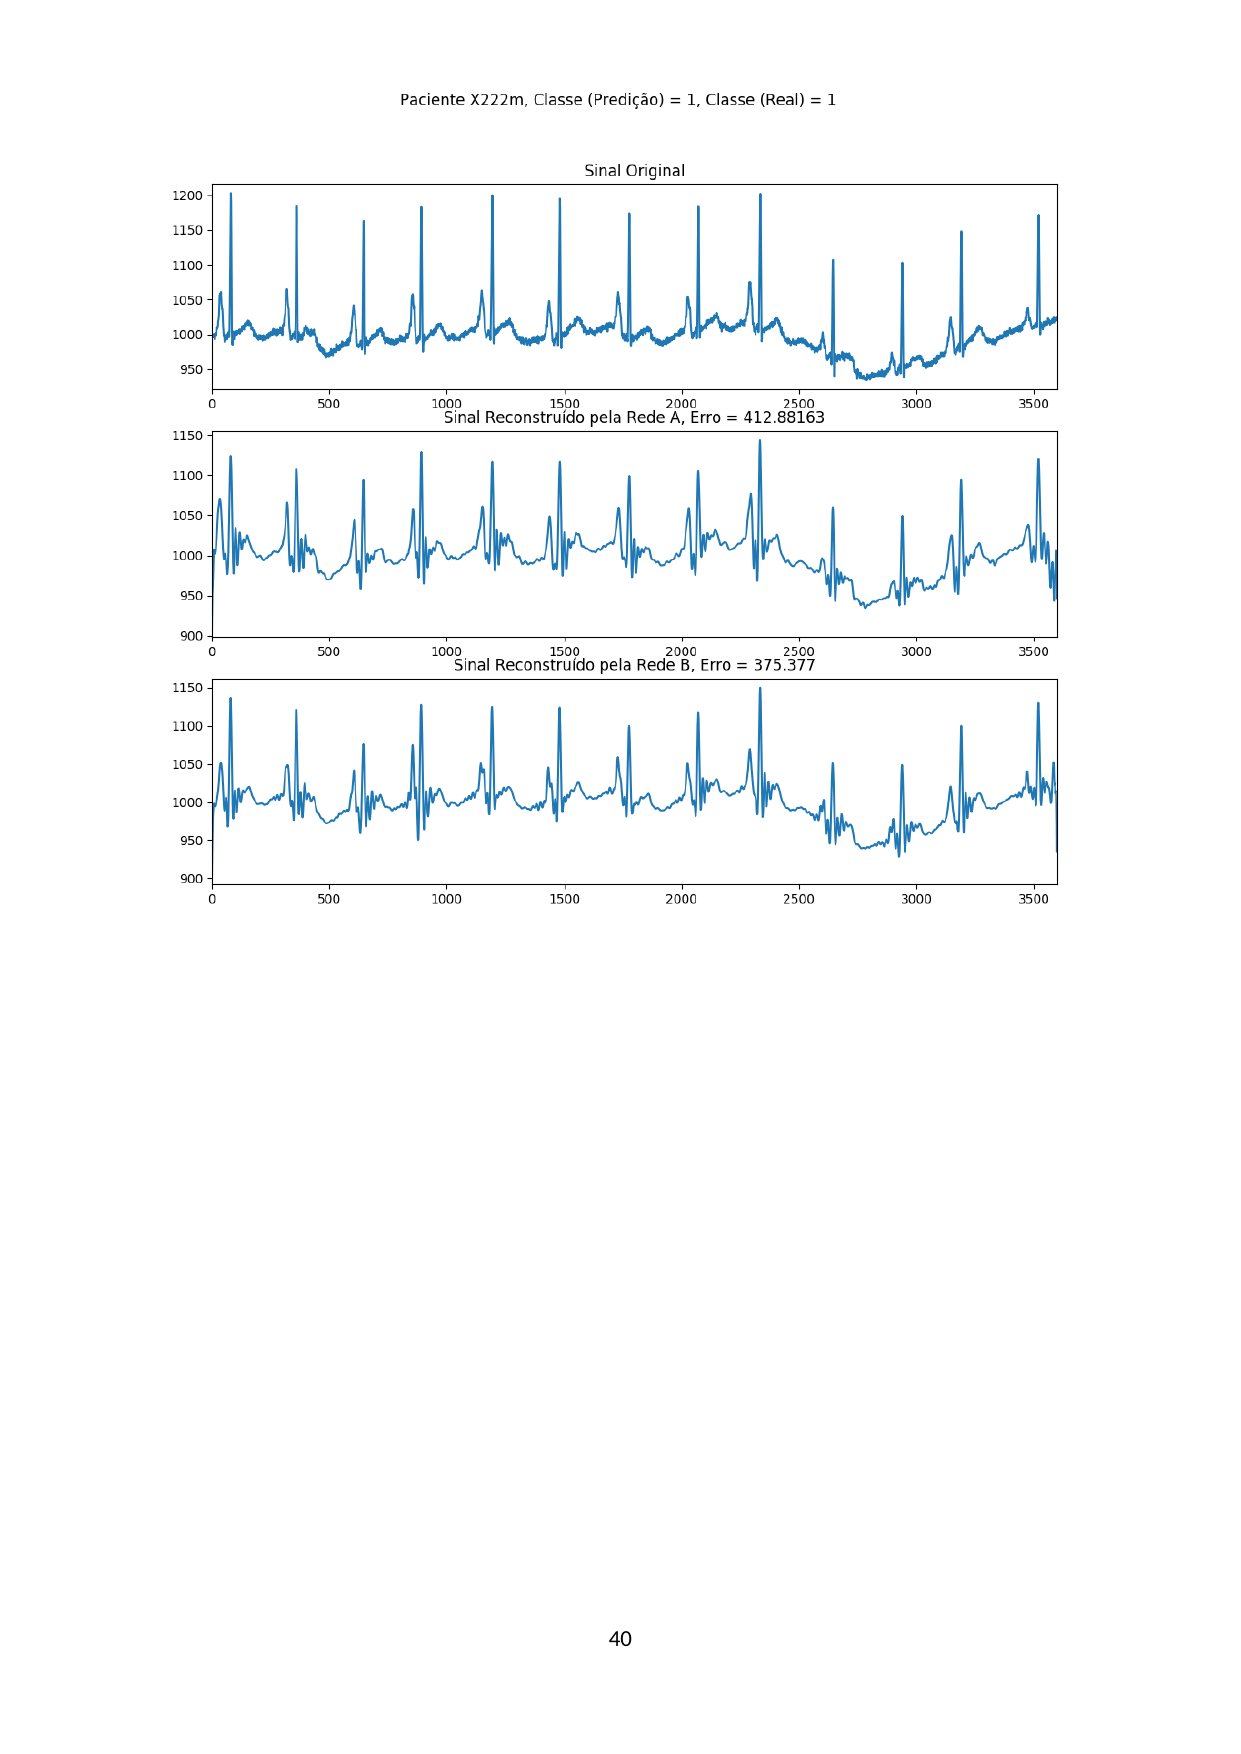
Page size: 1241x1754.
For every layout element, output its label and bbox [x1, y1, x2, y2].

picture [75, 75, 1166, 984]
